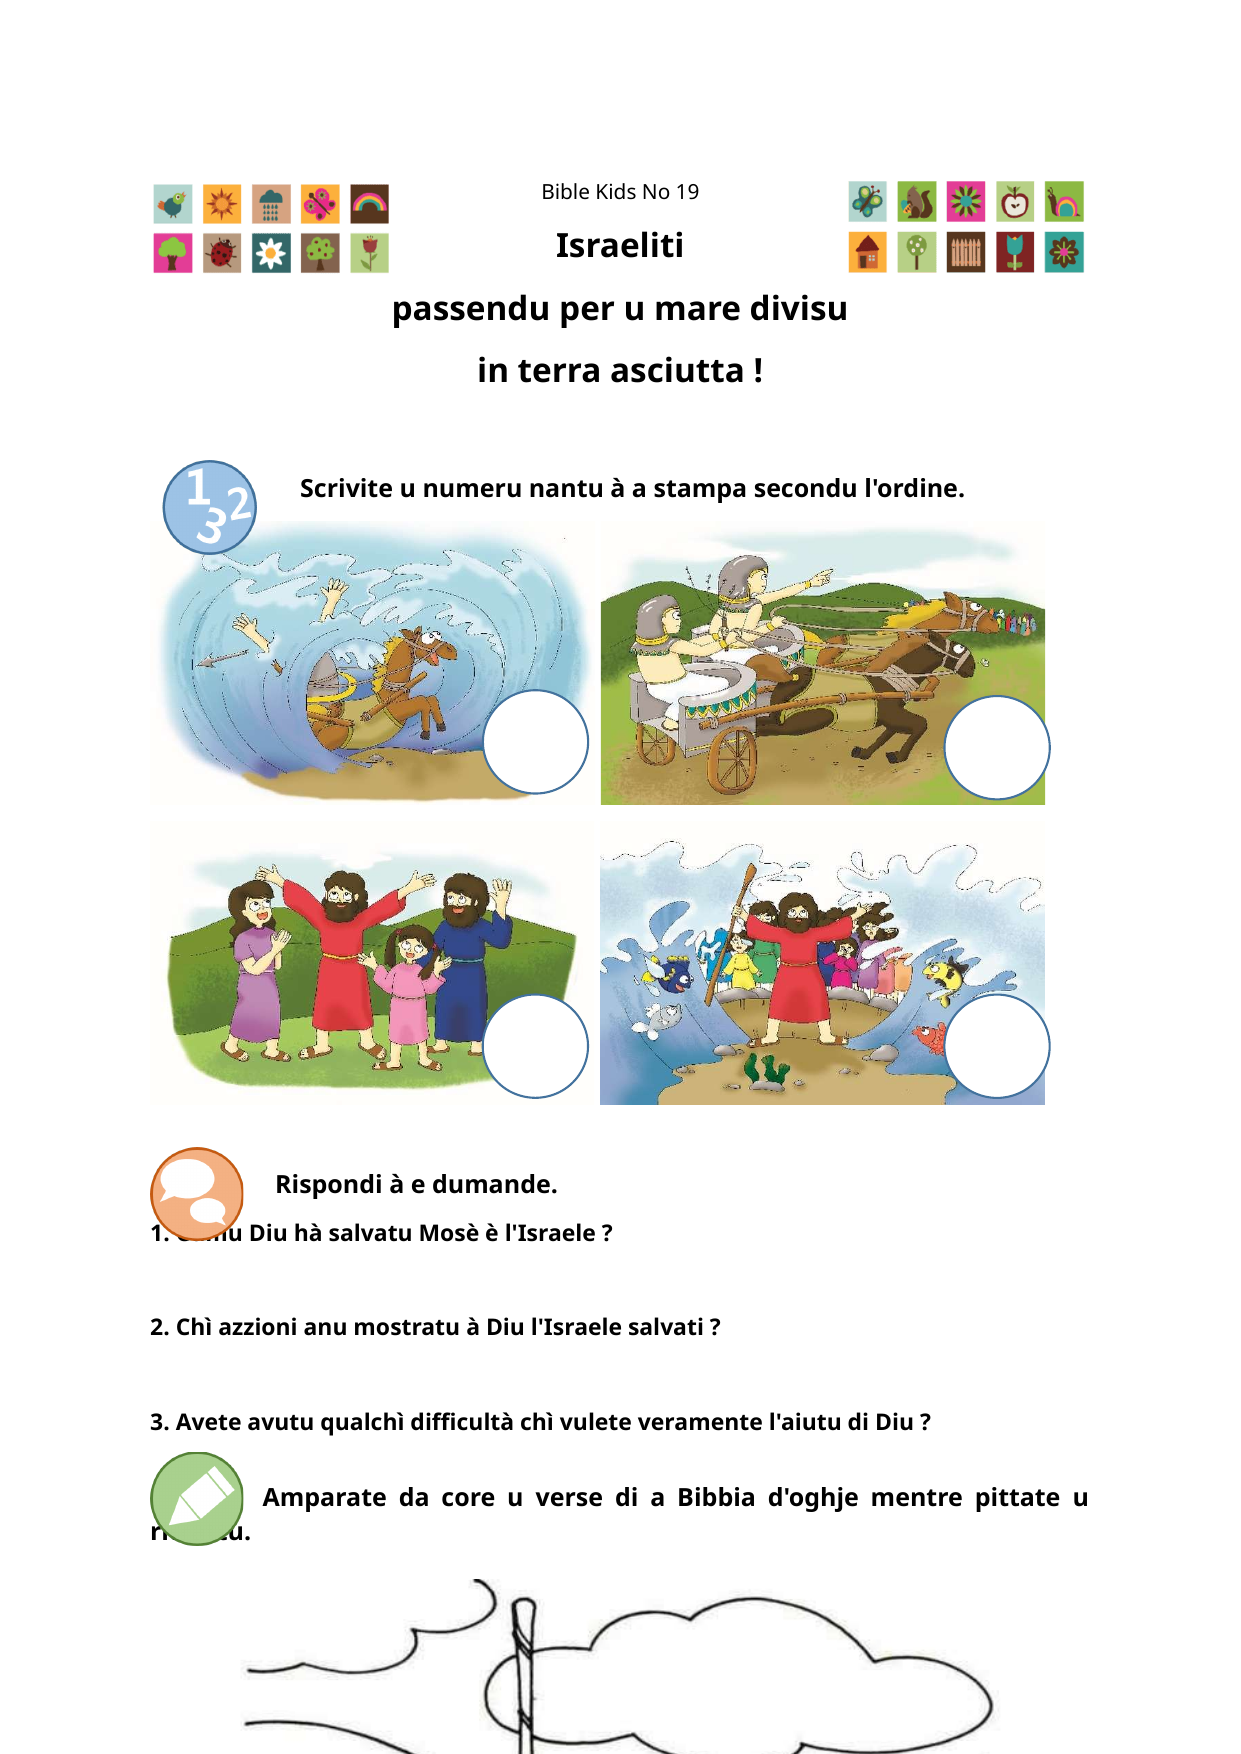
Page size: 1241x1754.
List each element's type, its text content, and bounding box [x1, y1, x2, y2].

text Amparate da core u verse di a Bibbia d'oghje mentre pittate u ritrattu. [150, 1479, 1090, 1547]
text Rispondi à e dumande. [244, 1167, 1090, 1201]
text in terra asciutta ! [150, 346, 1090, 392]
text 2. Chì azzioni anu mostratu à Diu l'Israele salvati ? [150, 1310, 1090, 1342]
picture [150, 1452, 244, 1546]
picture [150, 183, 396, 277]
text Israeliti [396, 222, 843, 268]
picture [150, 441, 596, 805]
text passendu per u mare divisu [150, 284, 1090, 330]
picture [150, 1147, 244, 1241]
text 3. Avete avutu qualchì difficultà chì vulete veramente l'aiutu di Diu ? [150, 1406, 1090, 1437]
text Scrivite u numeru nantu à a stampa secondu l'ordine. [288, 471, 1090, 505]
picture [843, 179, 1085, 277]
picture [219, 1579, 1033, 1754]
picture [600, 521, 1046, 805]
text Bible Kids No 19 [150, 177, 1090, 206]
picture [150, 821, 595, 1105]
picture [600, 821, 1045, 1105]
text 1. Cumu Diu hà salvatu Mosè è l'Israele ? [150, 1217, 1090, 1249]
